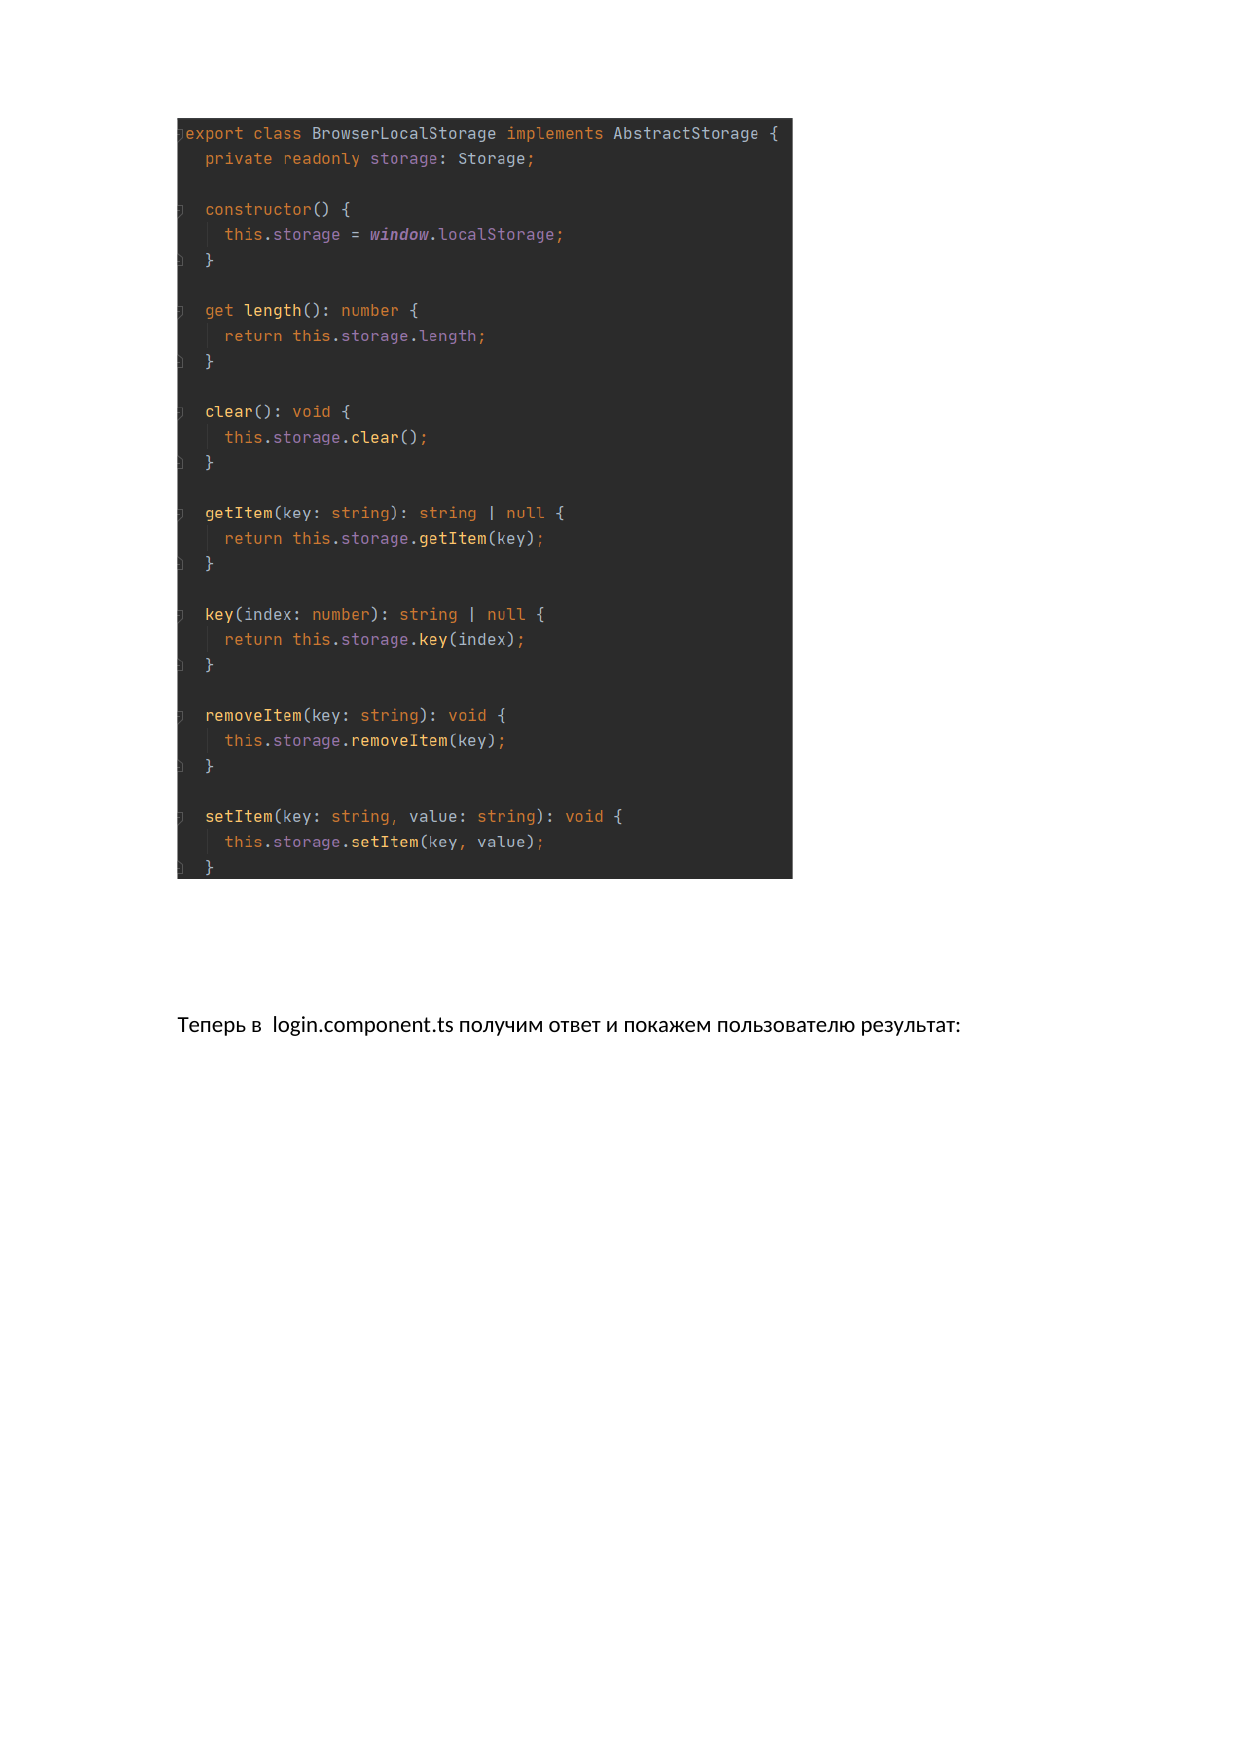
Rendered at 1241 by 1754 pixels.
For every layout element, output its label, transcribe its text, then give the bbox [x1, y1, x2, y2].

picture [177, 118, 793, 879]
text Теперь в login.component.ts получим ответ и покажем пользователю результат: [177, 1010, 1152, 1038]
